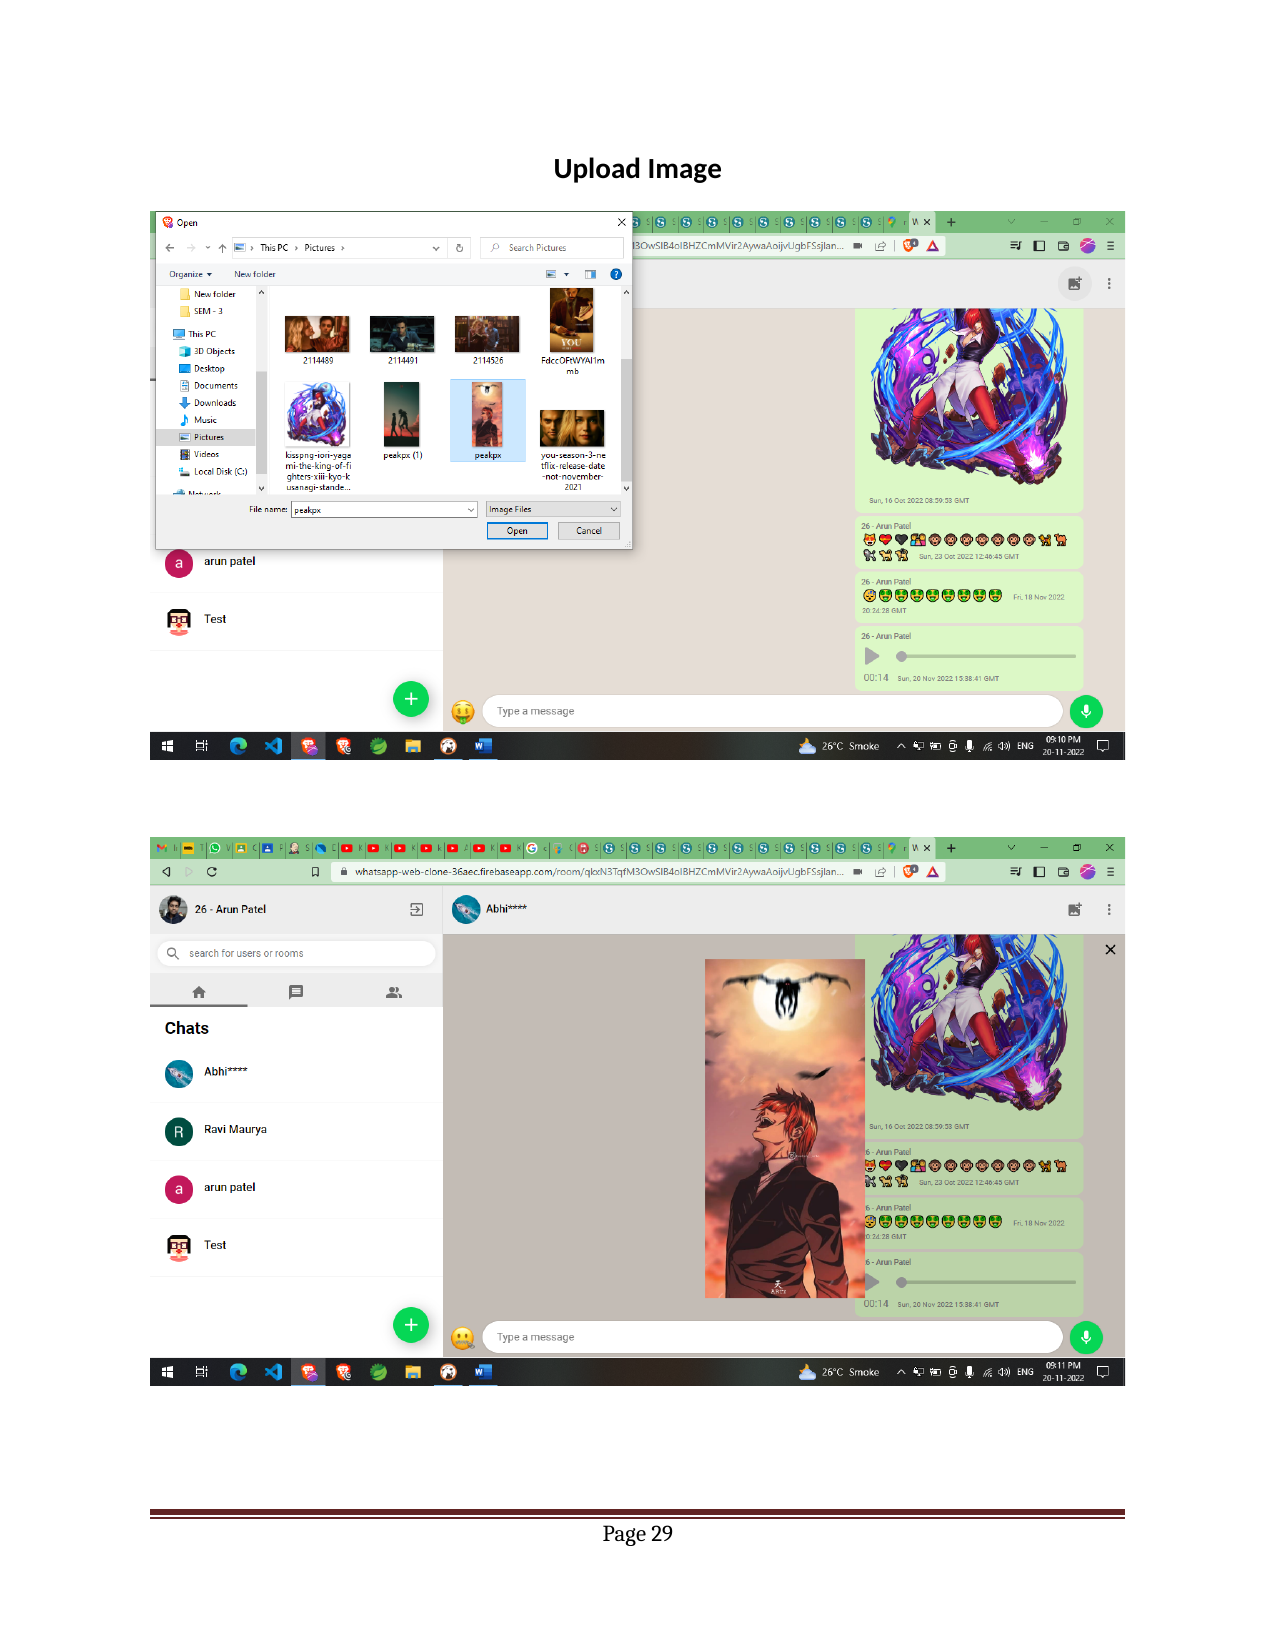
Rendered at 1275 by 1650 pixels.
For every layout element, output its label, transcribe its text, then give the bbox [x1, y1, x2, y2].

text Upload Image [150, 150, 1125, 186]
picture [150, 211, 1125, 760]
picture [150, 837, 1125, 1386]
